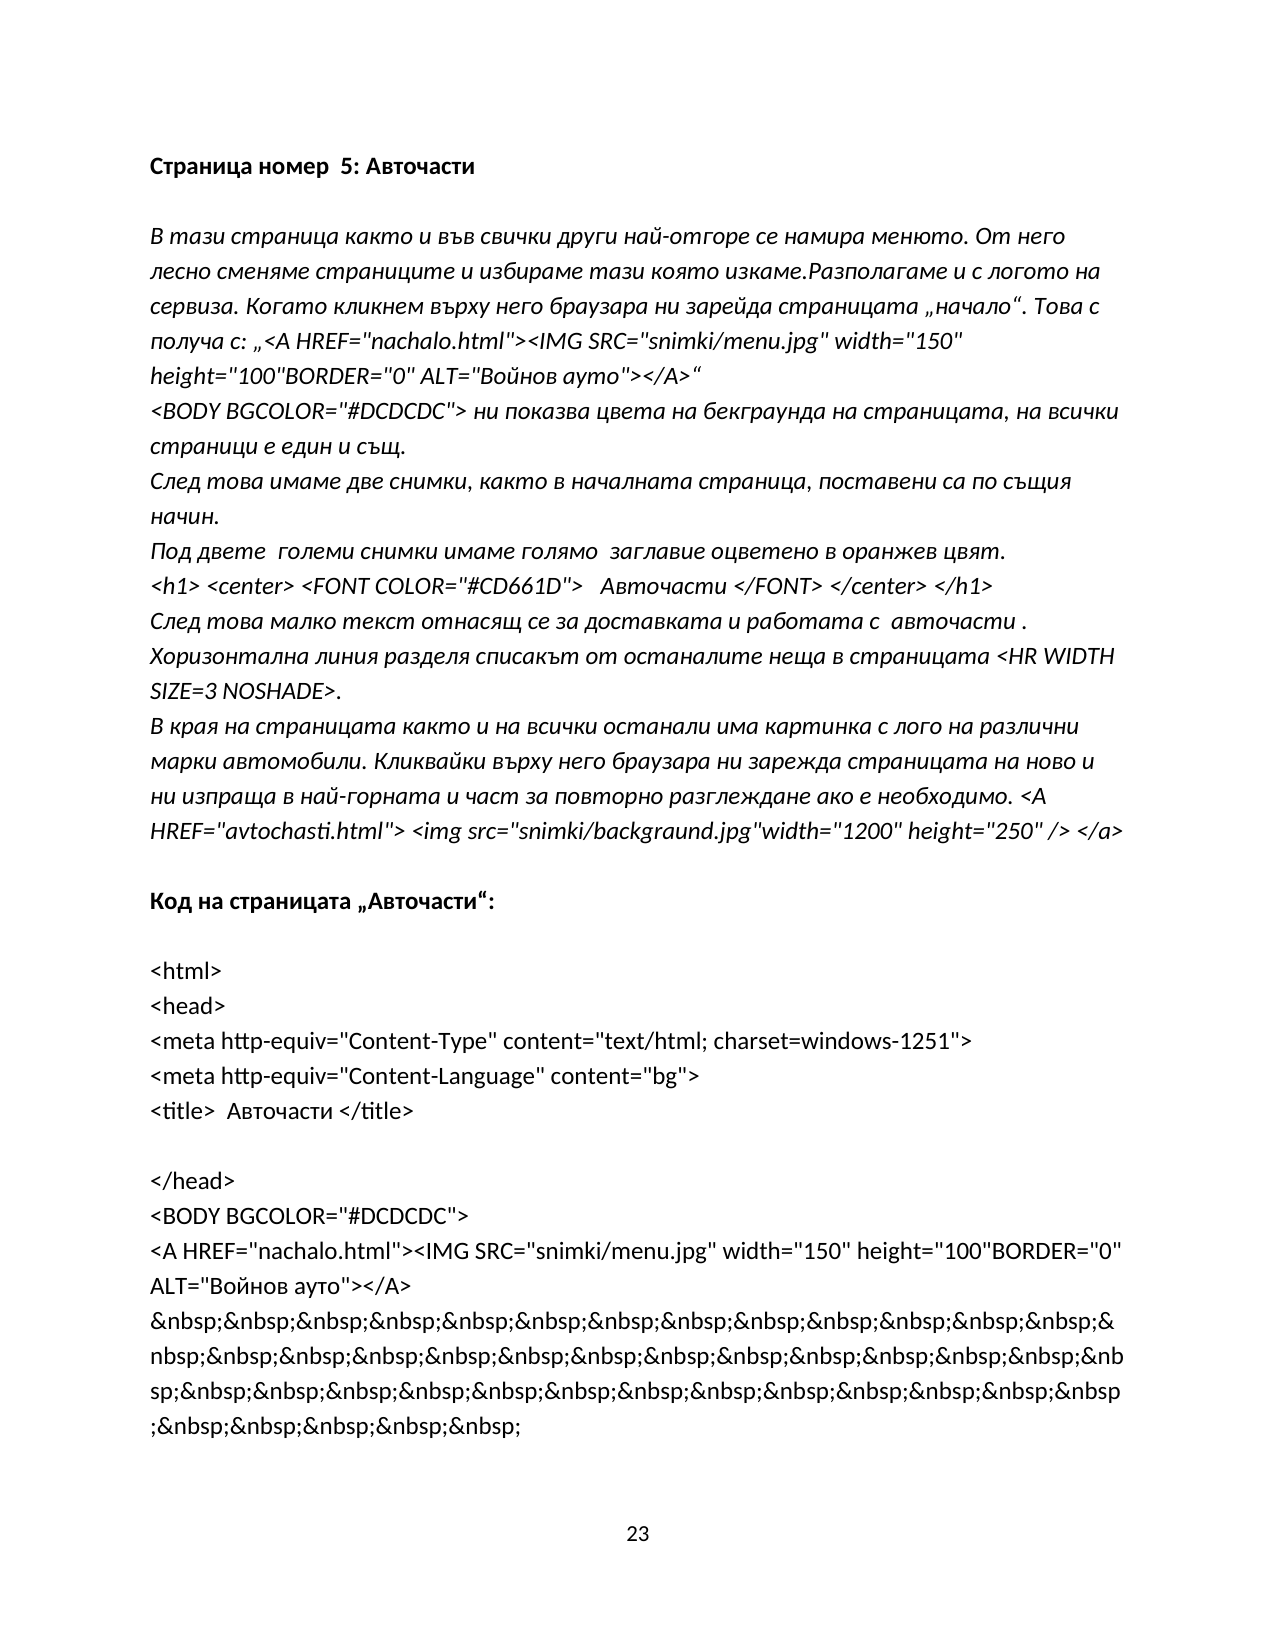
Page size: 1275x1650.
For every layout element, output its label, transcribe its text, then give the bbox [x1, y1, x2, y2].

text Хоризонтална линия разделя списакът от останалите неща в страницата <HR WIDTH SIZE=3 NOSHADE>. [150, 640, 1125, 706]
text &nbsp;&nbsp;&nbsp;&nbsp;&nbsp;&nbsp;&nbsp;&nbsp;&nbsp;&nbsp;&nbsp;&nbsp;&nbsp;&nbsp;&nbsp;&nbsp;&nbsp;&nbsp;&nbsp;&nbsp;&nbsp;&nbsp;&nbsp;&nbsp;&nbsp;&nbsp;&nbsp;&nbsp;&nbsp;&nbsp;&nbsp;&nbsp;&nbsp;&nbsp;&nbsp;&nbsp;&nbsp;&nbsp;&nbsp;&nbsp;&nbsp;&nbsp;&nbsp;&nbsp;&nbsp; [150, 1305, 1125, 1441]
text <head> [150, 990, 1125, 1021]
text <meta http-equiv="Content-Language" content="bg"> [150, 1060, 1125, 1091]
text Страница номер 5: Авточасти [150, 150, 1125, 181]
text <BODY BGCOLOR="#DCDCDC"> [150, 1200, 1125, 1231]
text Под двете големи снимки имаме голямо заглавие оцветено в оранжев цвят. [150, 535, 1125, 566]
text След това имаме две снимки, както в началната страница, поставени са по същия начин. [150, 465, 1125, 531]
text <A HREF="nachalo.html"><IMG SRC="snimki/menu.jpg" width="150" height="100"BORDER="0" ALT="Войнов ауто"></A> [150, 1235, 1125, 1301]
text <title> Авточасти </title> [150, 1095, 1125, 1126]
text <html> [150, 955, 1125, 986]
text Код на страницата „Авточасти“: [150, 885, 1125, 916]
text В края на страницата както и на всички останали има картинка с лого на различни марки автомобили. Кликвайки върху него браузара ни зарежда страницата на ново и ни изпраща в най-горната и част за повторно разглеждане ако е необходимо. <A HREF="avtochasti.html"> <img src="snimki/backgraund.jpg"width="1200" height="250" /> </a> [150, 710, 1125, 846]
text <meta http-equiv="Content-Type" content="text/html; charset=windows-1251"> [150, 1025, 1125, 1056]
text <BODY BGCOLOR="#DCDCDC"> ни показва цвета на бекграунда на страницата, на всички страници е един и същ. [150, 395, 1125, 461]
text <h1> <center> <FONT COLOR="#CD661D"> Авточасти </FONT> </center> </h1> [150, 570, 1125, 601]
text </head> [150, 1165, 1125, 1196]
text В тази страница както и във свички други най-отгоре се намира менюто. От него лесно сменяме страниците и избираме тази която изкаме.Разполагаме и с логото на сервиза. Когато кликнем върху него браузара ни зарейда страницата „начало“. Това с получа с: „<A HREF="nachalo.html"><IMG SRC="snimki/menu.jpg" width="150" height="100"BORDER="0" ALT="Войнов ауто"></A>“ [150, 220, 1125, 391]
text След това малко текст отнасящ се за доставката и работата с авточасти . [150, 605, 1125, 636]
